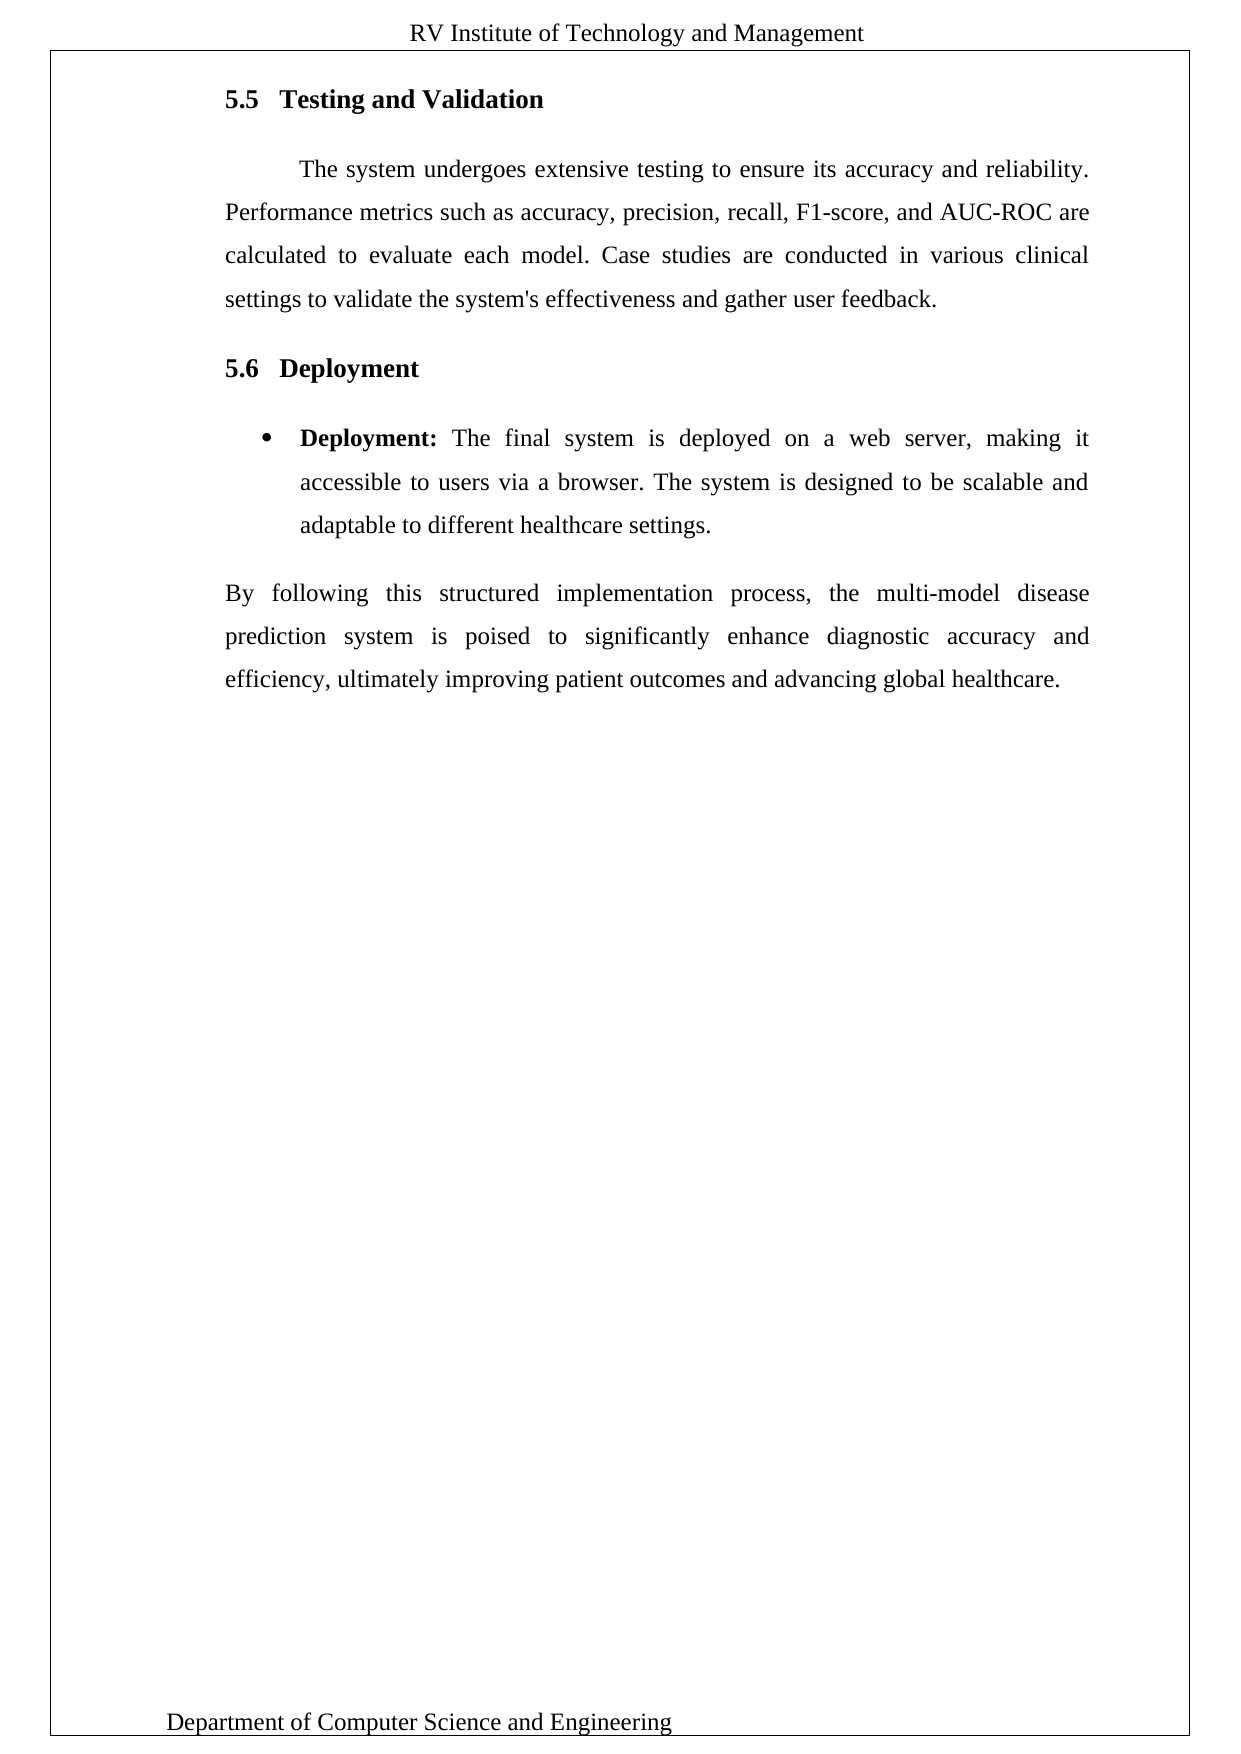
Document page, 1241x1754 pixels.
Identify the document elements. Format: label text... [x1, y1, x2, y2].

text By following this structured implementation process, the multi-model disease prediction system is poised to significantly enhance diagnostic accuracy and efficiency, ultimately improving patient outcomes and advancing global healthcare. [225, 578, 1090, 693]
text 5.5 Testing and Validation [225, 83, 1090, 114]
text The system undergoes extensive testing to ensure its accuracy and reliability. Performance metrics such as accuracy, precision, recall, F1-score, and AUC-ROC are calculated to evaluate each model. Case studies are conducted in various clinical settings to validate the system's effectiveness and gather user feedback. [225, 154, 1090, 312]
list Deployment: The final system is deployed on a web server, making it accessible to users via a browser. The system is designed to be scalable and adaptable to different healthcare settings. [262, 423, 1090, 538]
text 5.6 Deployment [225, 352, 1090, 383]
